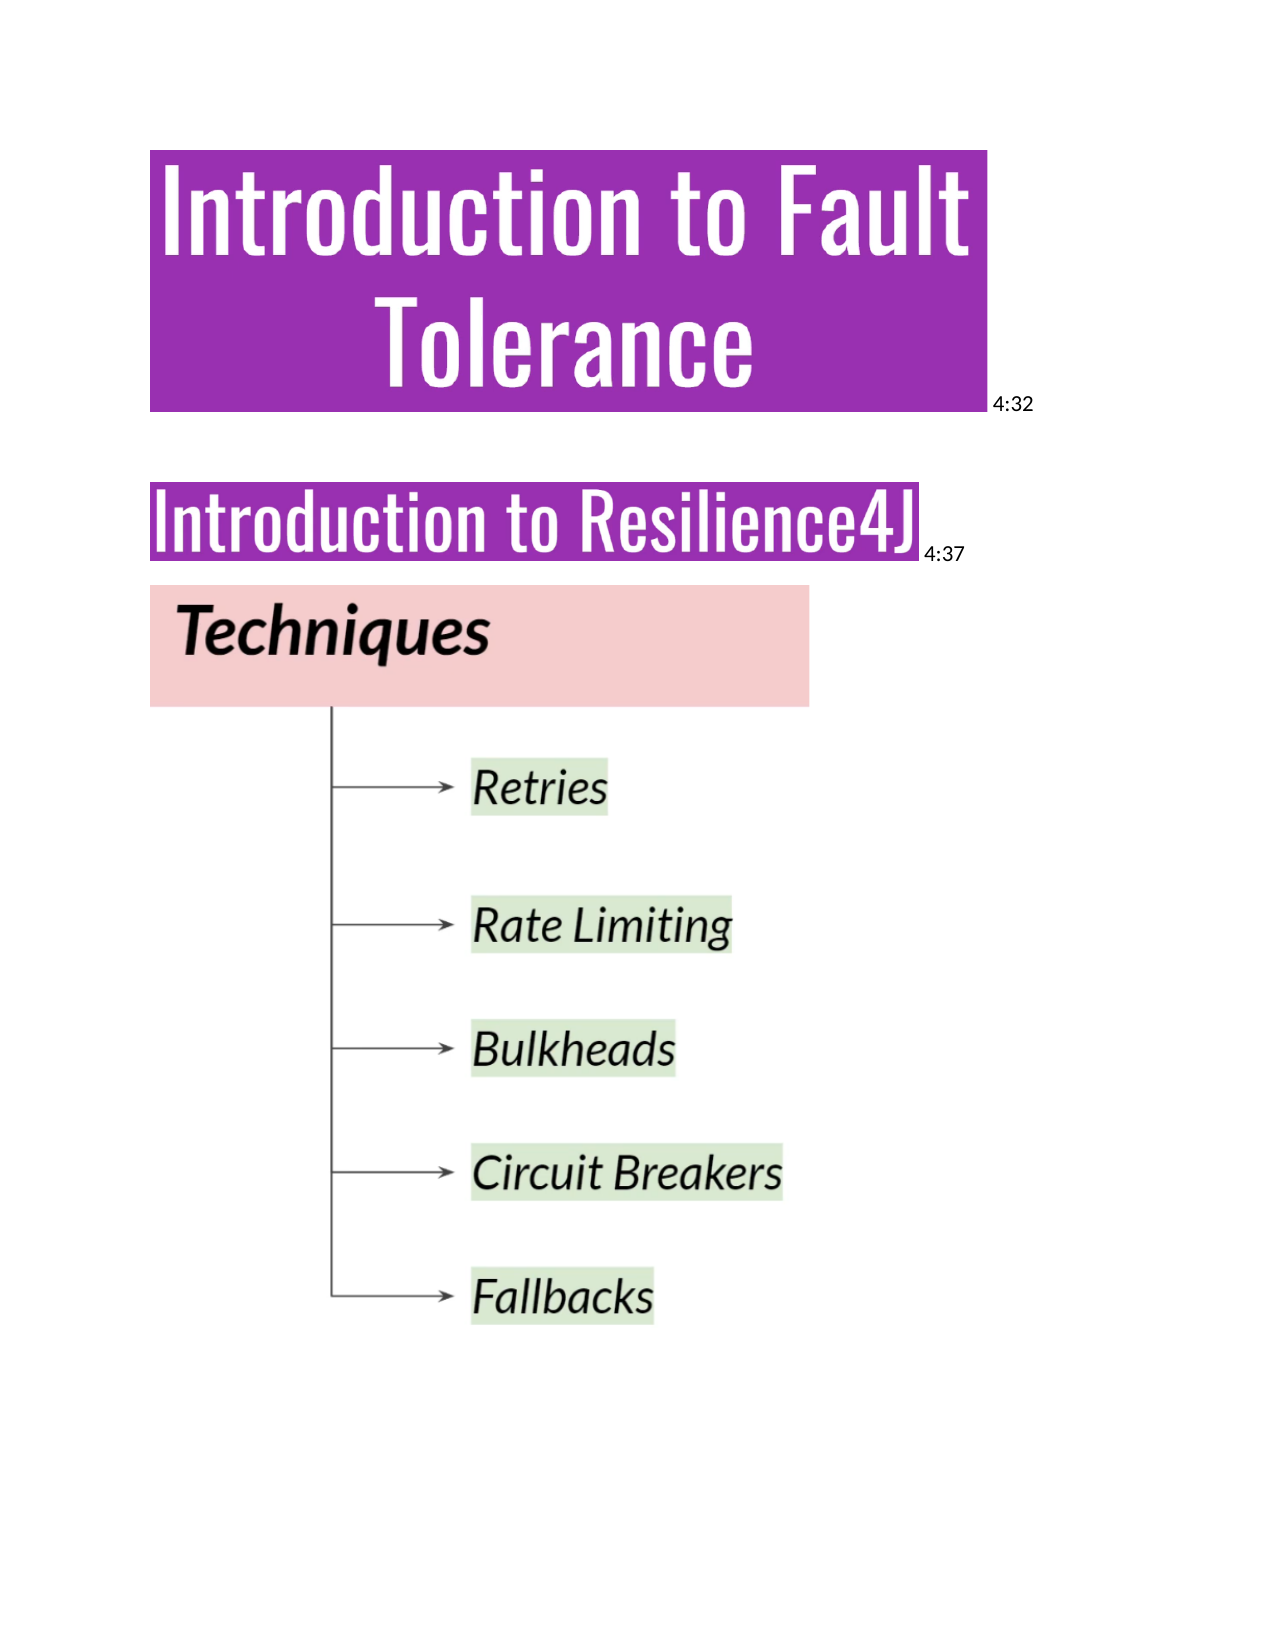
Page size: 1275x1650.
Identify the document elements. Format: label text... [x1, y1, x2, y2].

picture [150, 585, 810, 1352]
picture [150, 150, 988, 412]
picture [150, 482, 919, 561]
